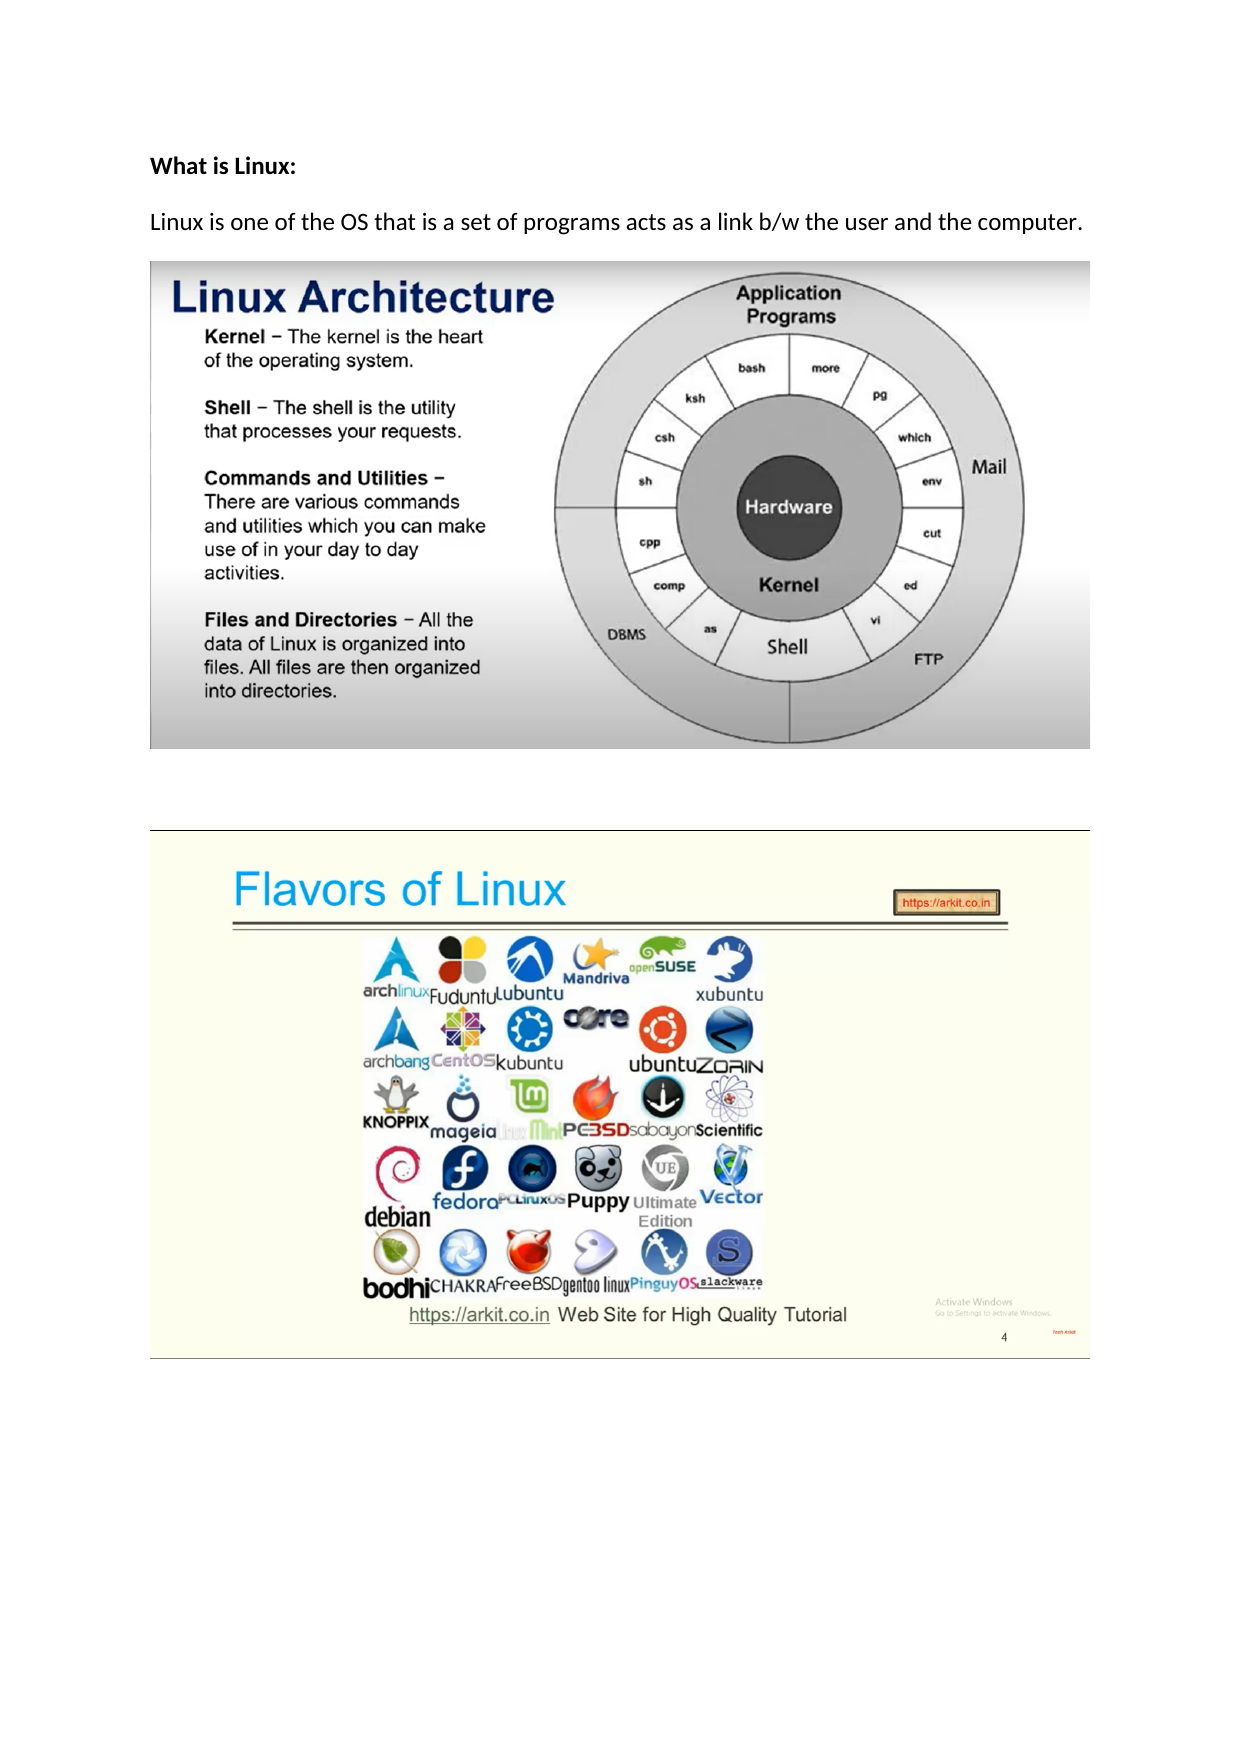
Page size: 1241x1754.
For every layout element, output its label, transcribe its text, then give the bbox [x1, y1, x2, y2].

text Linux is one of the OS that is a set of programs acts as a link b/w the user and the computer. [150, 206, 1090, 236]
picture [150, 261, 1091, 749]
text What is Linux: [150, 150, 1090, 181]
picture [150, 830, 1091, 1359]
